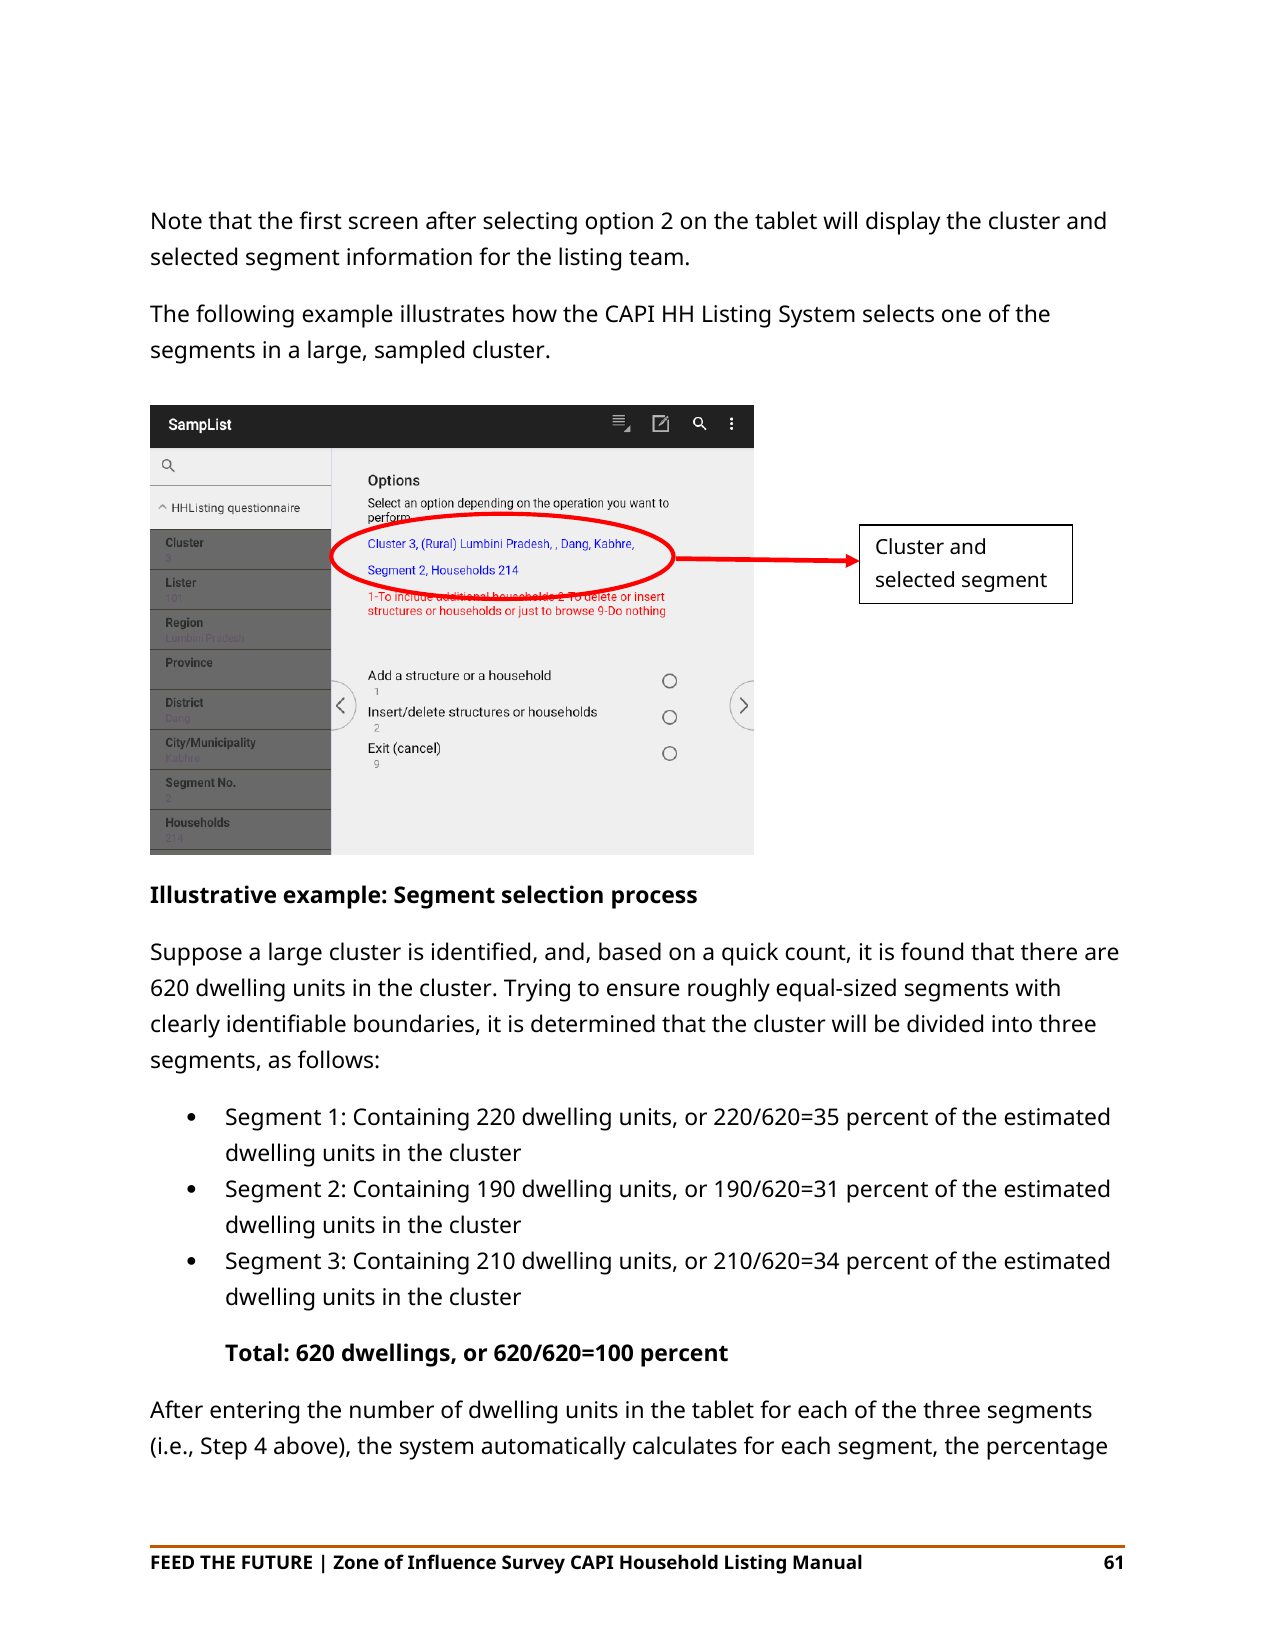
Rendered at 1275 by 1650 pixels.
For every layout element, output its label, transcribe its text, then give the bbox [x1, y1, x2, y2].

list Segment 1: Containing 220 dwelling units, or 220/620=35 percent of the estimated dwelling units in the cluster [187, 1101, 1125, 1168]
text Suppose a large cluster is identified, and, based on a quick count, it is found that there are 620 dwelling units in the cluster. Trying to ensure roughly equal-sized segments with clearly identifiable boundaries, it is determined that the cluster will be divided into three segments, as follows: [150, 936, 1125, 1075]
text Total: 620 dwellings, or 620/620=100 percent [225, 1337, 1125, 1368]
list Segment 3: Containing 210 dwelling units, or 210/620=34 percent of the estimated dwelling units in the cluster [187, 1244, 1125, 1312]
picture [334, 516, 671, 596]
text Illustrative example: Segment selection process [150, 879, 1125, 911]
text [150, 1394, 1125, 1461]
text Note that the first screen after selecting option 2 on the tablet will display the cluster and selected segment information for the listing team. [150, 205, 1125, 272]
list Segment 2: Containing 190 dwelling units, or 190/620=31 percent of the estimated dwelling units in the cluster [187, 1173, 1125, 1240]
picture [150, 405, 754, 855]
text The following example illustrates how the CAPI HH Listing System selects one of the segments in a large, sampled cluster. [150, 298, 1125, 365]
